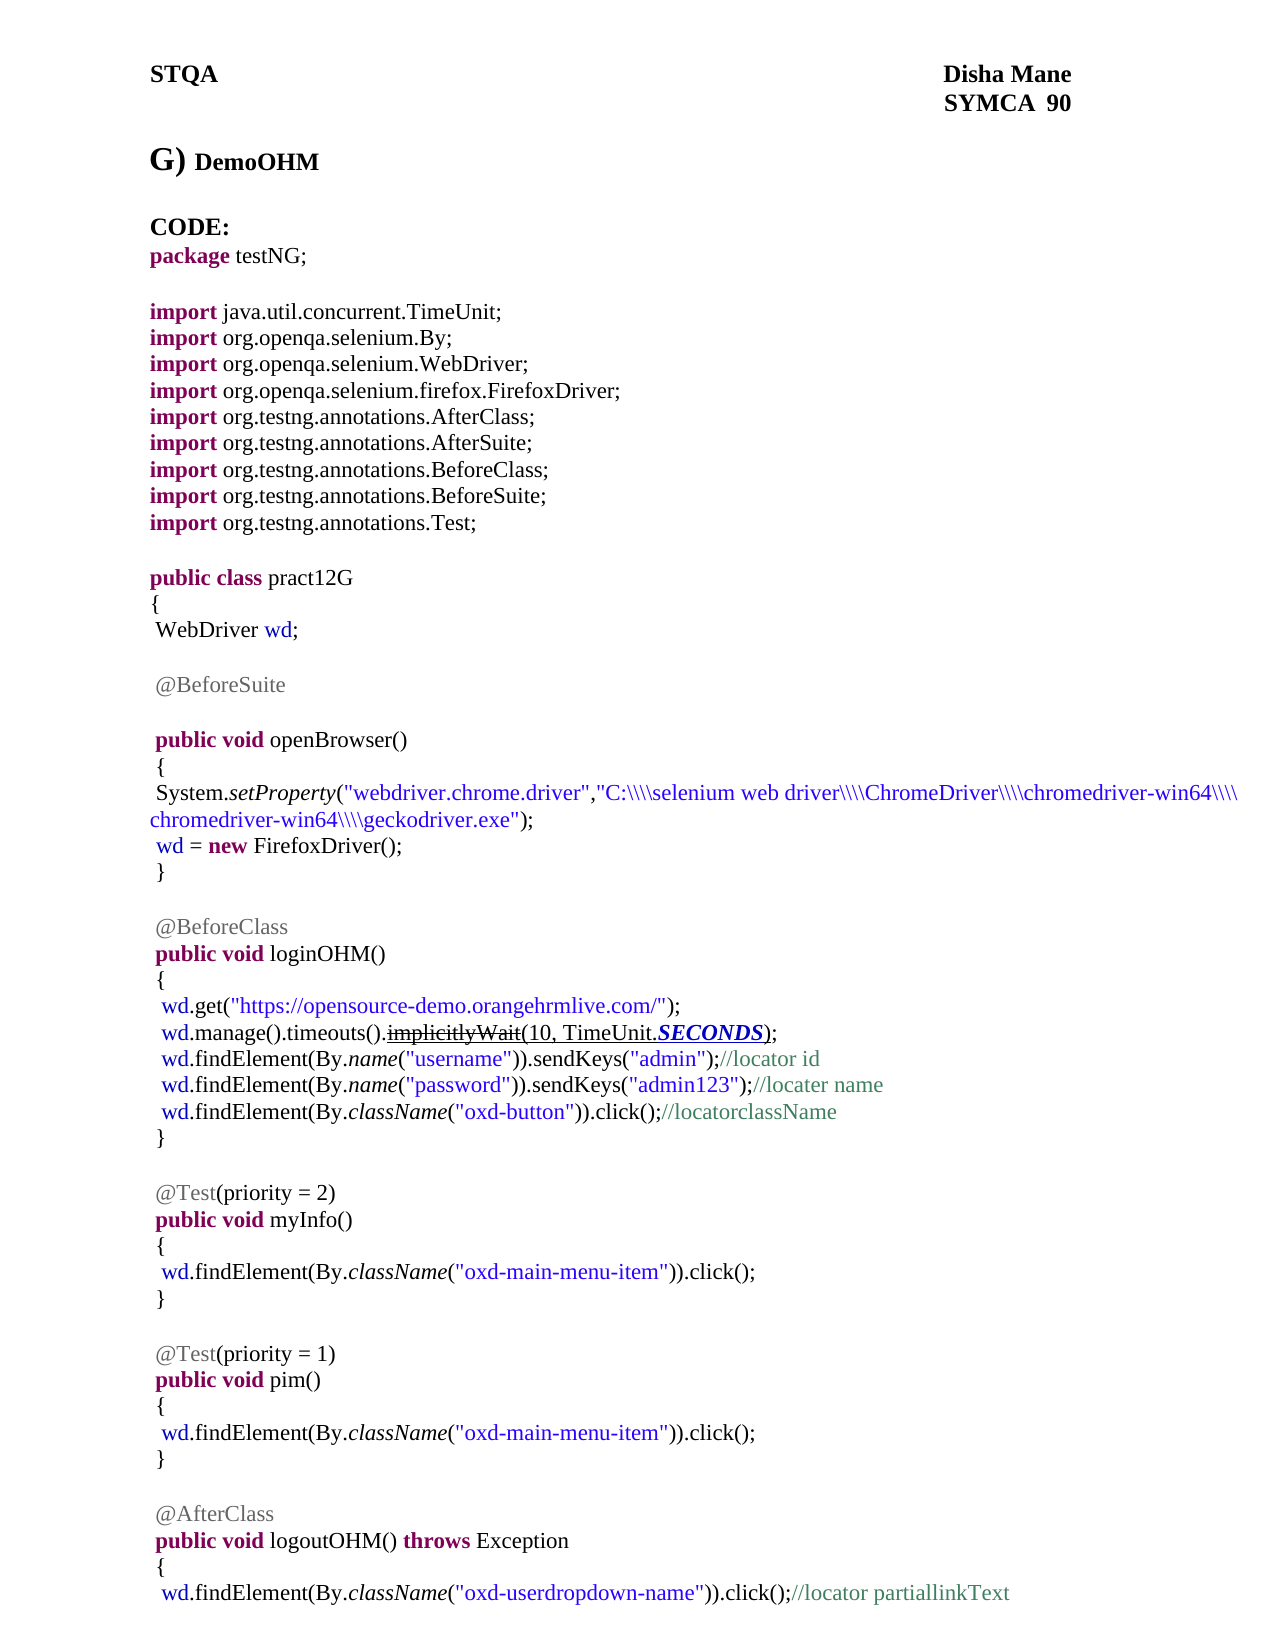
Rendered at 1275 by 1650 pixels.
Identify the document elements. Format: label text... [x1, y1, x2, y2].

text } [149, 858, 1275, 885]
text { [149, 1232, 1275, 1258]
text public void pim() [149, 1366, 1275, 1393]
text WebDriver wd; [149, 616, 1275, 643]
text import org.openqa.selenium.WebDriver; [149, 350, 1275, 377]
text public void loginOHM() [149, 940, 1275, 966]
text @Test(priority = 2) [149, 1179, 1275, 1206]
text G) DemoOHM [149, 139, 1275, 178]
text import org.openqa.selenium.By; [149, 324, 1275, 350]
text System.setProperty("webdriver.chrome.driver","C:\\\\selenium web driver\\\\ChromeDriver\\\\chromedriver-win64\\\\chromedriver-win64\\\\geckodriver.exe"); [149, 779, 1275, 832]
text import org.testng.annotations.BeforeSuite; [149, 482, 1275, 508]
text import org.testng.annotations.AfterSuite; [149, 429, 1275, 456]
text { [149, 1553, 1275, 1579]
text wd.findElement(By.className("oxd-main-menu-item")).click(); [149, 1419, 1275, 1445]
text wd.findElement(By.name("username")).sendKeys("admin");//locator id [149, 1045, 1275, 1072]
text } [149, 1285, 1275, 1311]
text public void openBrowser() [149, 727, 1275, 753]
text import org.testng.annotations.AfterClass; [149, 403, 1275, 429]
text wd.findElement(By.className("oxd-userdropdown-name")).click();//locator partiallinkText [149, 1579, 1275, 1606]
text package testNG; [149, 243, 1275, 269]
text wd = new FirefoxDriver(); [149, 832, 1275, 858]
text import org.testng.annotations.Test; [149, 508, 1275, 535]
text public class pract12G [149, 564, 1275, 590]
text wd.findElement(By.name("password")).sendKeys("admin123");//locater name [149, 1072, 1275, 1098]
text import org.openqa.selenium.firefox.FirefoxDriver; [149, 377, 1275, 403]
text { [149, 1393, 1275, 1419]
text @AfterClass [149, 1500, 1275, 1527]
text wd.findElement(By.className("oxd-main-menu-item")).click(); [149, 1258, 1275, 1285]
text { [149, 966, 1275, 992]
text { [149, 753, 1275, 779]
text } [149, 1445, 1275, 1472]
text @Test(priority = 1) [149, 1340, 1275, 1366]
text public void myInfo() [149, 1206, 1275, 1232]
text CODE: [149, 212, 1275, 240]
text import org.testng.annotations.BeforeClass; [149, 456, 1275, 482]
text @BeforeSuite [149, 671, 1275, 698]
text wd.findElement(By.className("oxd-button")).click();//locatorclassName [149, 1098, 1275, 1124]
text wd.manage().timeouts().implicitlyWait(10, TimeUnit.SECONDS); [149, 1019, 1275, 1045]
text @BeforeClass [149, 913, 1275, 940]
text { [149, 590, 1275, 616]
text } [149, 1124, 1275, 1151]
text public void logoutOHM() throws Exception [149, 1527, 1275, 1553]
text wd.get("https://opensource-demo.orangehrmlive.com/"); [149, 992, 1275, 1019]
text import java.util.concurrent.TimeUnit; [149, 298, 1275, 324]
